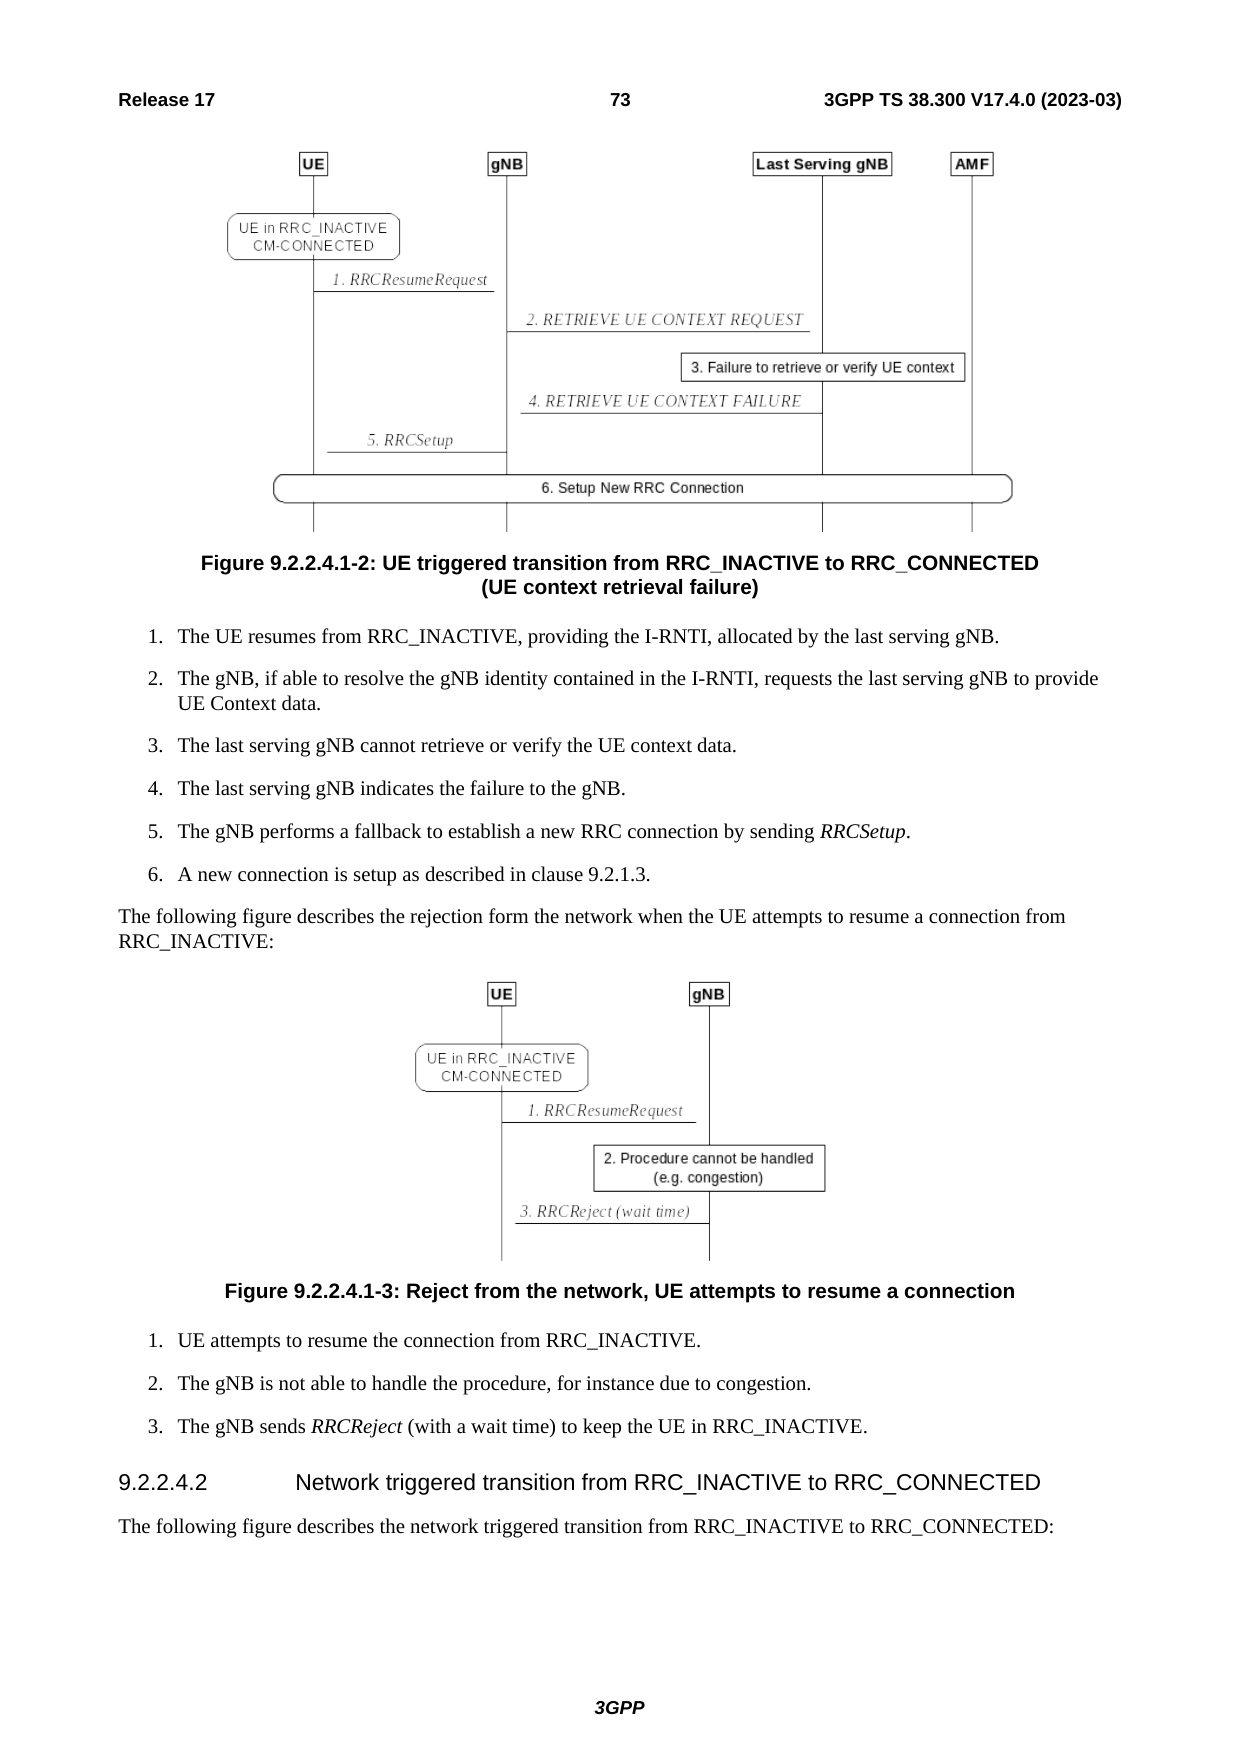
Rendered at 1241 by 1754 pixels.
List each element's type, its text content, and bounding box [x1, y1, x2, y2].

text 3. The gNB sends RRCReject (with a wait time) to keep the UE in RRC_INACTIVE. [148, 1414, 1122, 1438]
text Figure 9.2.2.4.1-2: UE triggered transition from RRC_INACTIVE to RRC_CONNECTED (UE context retrieval failure) [118, 551, 1122, 598]
text 2. The gNB is not able to handle the procedure, for instance due to congestion. [148, 1371, 1122, 1395]
text 4. The last serving gNB indicates the failure to the gNB. [148, 776, 1122, 800]
text Figure 9.2.2.4.1-3: Reject from the network, UE attempts to resume a connection [118, 1279, 1122, 1303]
text 2. The gNB, if able to resolve the gNB identity contained in the I-RNTI, requests the last serving gNB to provide UE Context data. [148, 666, 1122, 714]
text 3. The last serving gNB cannot retrieve or verify the UE context data. [148, 733, 1122, 757]
text 6. A new connection is setup as described in clause 9.2.1.3. [148, 862, 1122, 886]
text 5. The gNB performs a fallback to establish a new RRC connection by sending RRCSetup. [148, 819, 1122, 843]
text The following figure describes the rejection form the network when the UE attempts to resume a connection from RRC_INACTIVE: [118, 904, 1122, 953]
text 1. UE attempts to resume the connection from RRC_INACTIVE. [148, 1328, 1122, 1352]
subtitle 9.2.2.4.2 Network triggered transition from RRC_INACTIVE to RRC_CONNECTED [118, 1469, 1122, 1495]
text The following figure describes the network triggered transition from RRC_INACTIVE to RRC_CONNECTED: [118, 1514, 1122, 1538]
text 1. The UE resumes from RRC_INACTIVE, providing the I-RNTI, allocated by the last serving gNB. [148, 623, 1122, 648]
